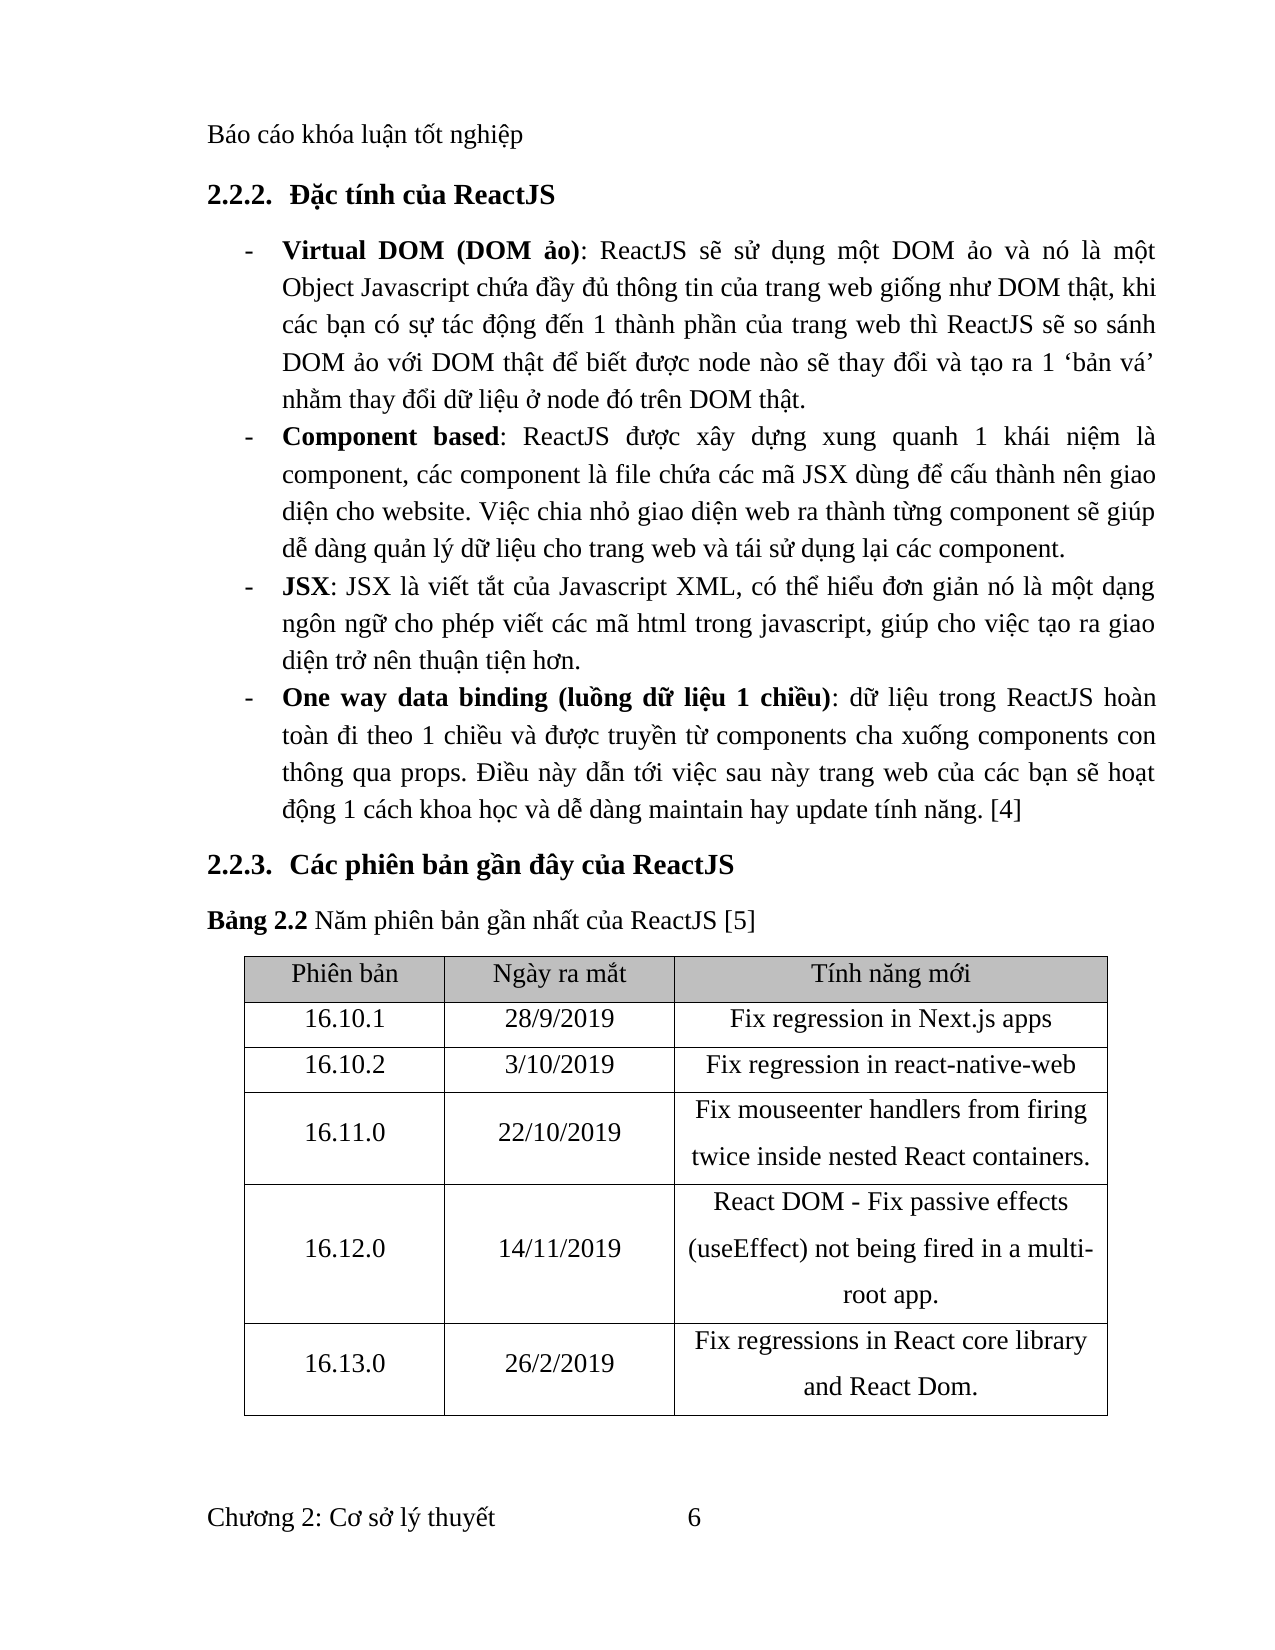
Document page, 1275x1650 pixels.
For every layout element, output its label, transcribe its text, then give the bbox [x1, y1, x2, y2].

table_header Phiên bản [245, 957, 444, 1002]
list JSX: JSX là viết tắt của Javascript XML, có thể hiểu đơn giản nó là một dạng ngôn ngữ cho phép viết các mã html trong javascript, giúp cho việc tạo ra giao diện trở nên thuận tiện hơn. [244, 570, 1157, 675]
table_cell React DOM - Fix passive effects (useEffect) not being fired in a multi-root app. [675, 1185, 1107, 1323]
table_cell Fix regressions in React core library and React Dom. [675, 1324, 1107, 1415]
table_header Tính năng mới [675, 957, 1107, 1002]
table_cell 16.12.0 [245, 1185, 444, 1323]
table_cell 14/11/2019 [445, 1185, 674, 1323]
list Virtual DOM (DOM ảo): ReactJS sẽ sử dụng một DOM ảo và nó là một Object Javascript chứa đầy đủ thông tin của trang web giống như DOM thật, khi các bạn có sự tác động đến 1 thành phần của trang web thì ReactJS sẽ so sánh DOM ảo với DOM thật để biết được node nào sẽ thay đổi và tạo ra 1 ‘bản vá’ nhằm thay đổi dữ liệu ở node đó trên DOM thật. [244, 234, 1157, 414]
table_cell 3/10/2019 [445, 1048, 674, 1092]
table_cell 16.10.1 [245, 1003, 444, 1047]
table_cell 16.11.0 [245, 1093, 444, 1184]
subtitle Các phiên bản gần đây của ReactJS [207, 847, 1157, 881]
table_header Ngày ra mắt [445, 957, 674, 1002]
table_cell Fix regression in Next.js apps [675, 1003, 1107, 1047]
table_cell Fix mouseenter handlers from firing twice inside nested React containers. [675, 1093, 1107, 1184]
table_cell Fix regression in react-native-web [675, 1048, 1107, 1092]
table_cell 26/2/2019 [445, 1324, 674, 1415]
text Bảng 2.2 Năm phiên bản gần nhất của ReactJS [5] [207, 904, 1157, 935]
table_cell 16.10.2 [245, 1048, 444, 1092]
subtitle Đặc tính của ReactJS [207, 177, 1157, 211]
list One way data binding (luồng dữ liệu 1 chiều): dữ liệu trong ReactJS hoàn toàn đi theo 1 chiều và được truyền từ components cha xuống components con thông qua props. Điều này dẫn tới việc sau này trang web của các bạn sẽ hoạt động 1 cách khoa học và dễ dàng maintain hay update tính năng. [4] [244, 682, 1157, 824]
table_cell 22/10/2019 [445, 1093, 674, 1184]
list Component based: ReactJS được xây dựng xung quanh 1 khái niệm là component, các component là file chứa các mã JSX dùng để cấu thành nên giao diện cho website. Việc chia nhỏ giao diện web ra thành từng component sẽ giúp dễ dàng quản lý dữ liệu cho trang web và tái sử dụng lại các component. [244, 421, 1157, 563]
table_cell 16.13.0 [245, 1324, 444, 1415]
table_cell 28/9/2019 [445, 1003, 674, 1047]
